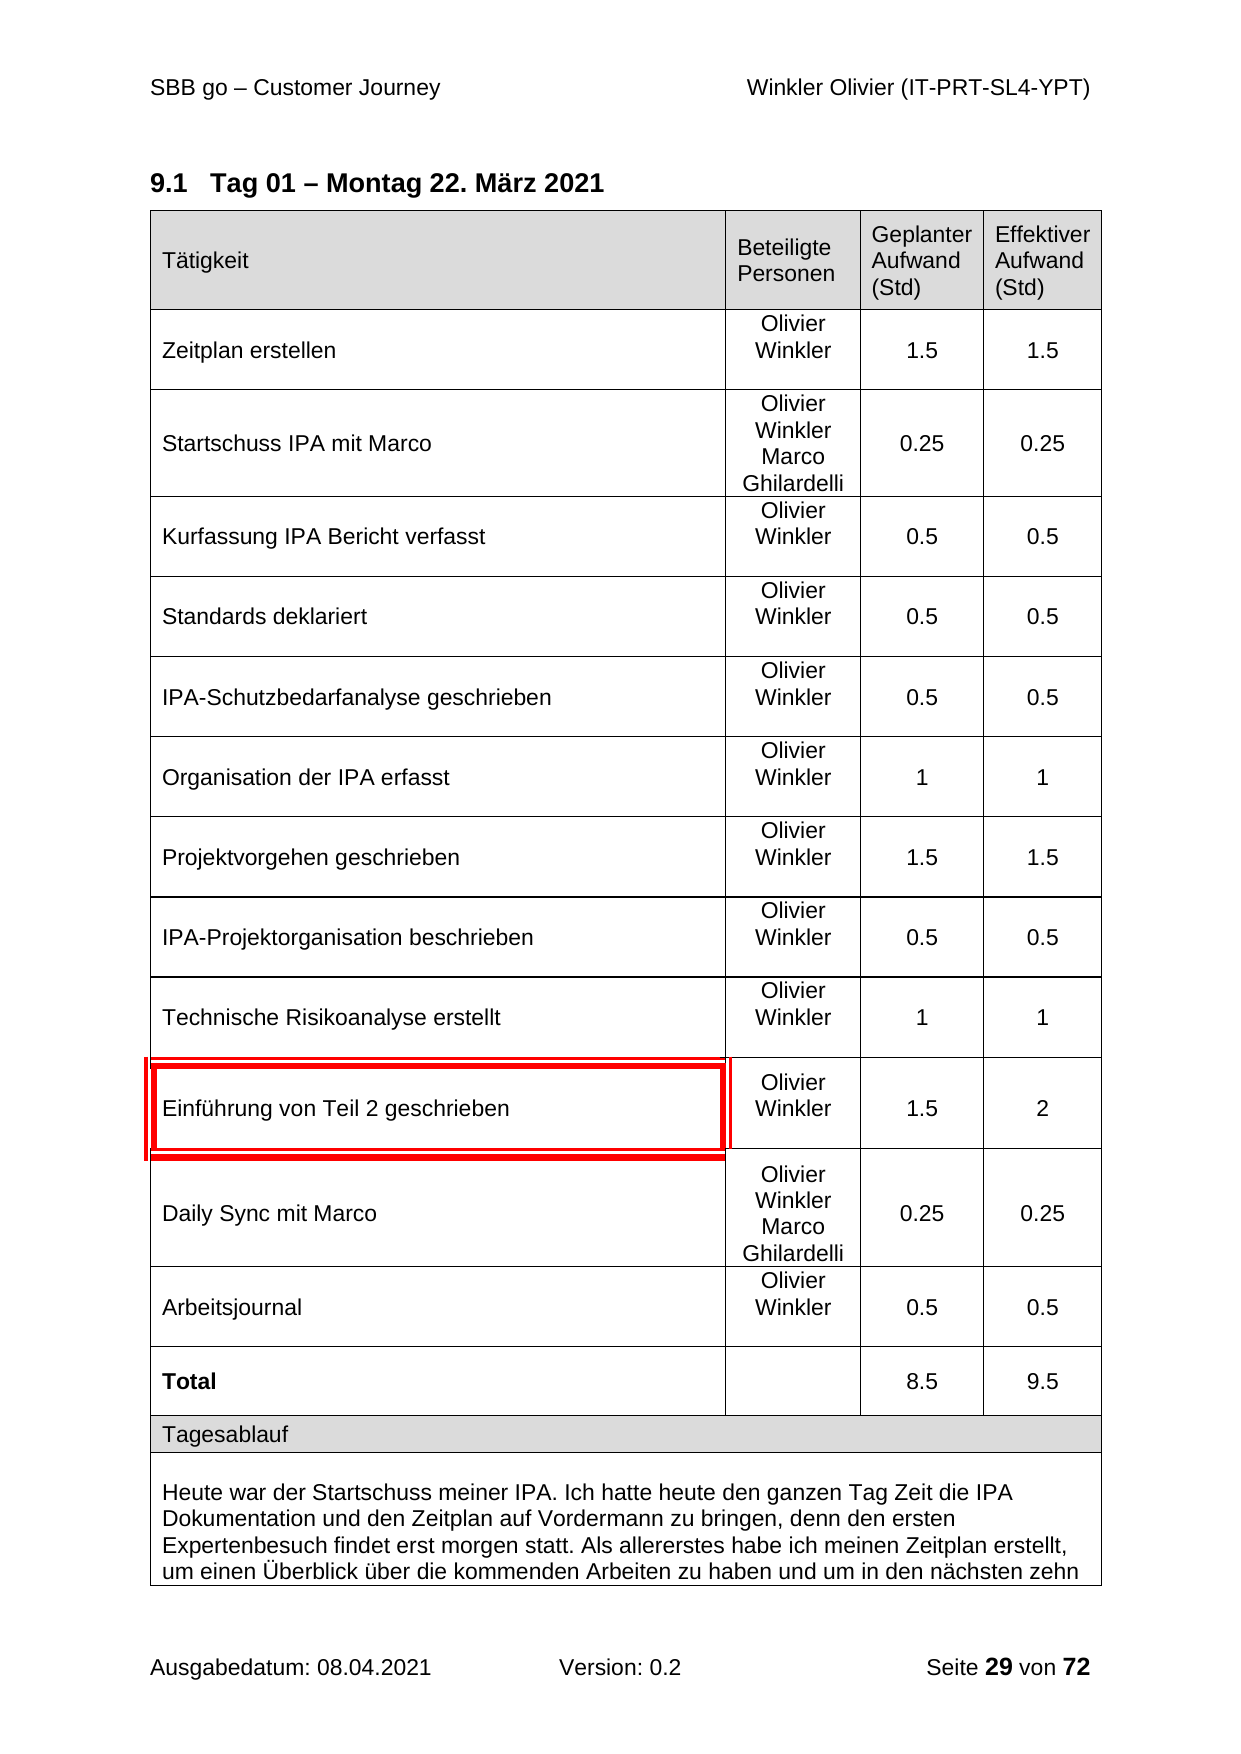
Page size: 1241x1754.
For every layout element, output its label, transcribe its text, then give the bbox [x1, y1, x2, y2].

table_cell 1.5 [861, 310, 983, 389]
table_cell 1 [984, 737, 1101, 816]
table_cell 0.5 [861, 898, 983, 976]
table_cell Olivier Winkler [726, 657, 860, 736]
table_cell 0.5 [984, 577, 1101, 656]
table_cell IPA-Projektorganisation beschrieben [151, 898, 725, 976]
table_cell 0.5 [861, 657, 983, 736]
table_cell 1.5 [984, 817, 1101, 896]
table_cell 0.5 [984, 657, 1101, 736]
table_header Beteiligte Personen [726, 211, 860, 309]
table_cell 0.25 [861, 390, 983, 496]
table_cell Olivier Winkler [726, 737, 860, 816]
table_cell Projektvorgehen geschrieben [151, 817, 725, 896]
table_cell Olivier Winkler [726, 978, 860, 1057]
table_cell Einführung von Teil 2 geschrieben [157, 1069, 720, 1148]
table_cell 1.5 [861, 817, 983, 896]
table_cell 1 [984, 978, 1101, 1057]
table_cell Olivier Winkler [732, 1058, 860, 1148]
table_cell 1 [861, 737, 983, 816]
table_cell Daily Sync mit Marco [151, 1161, 725, 1266]
table_cell Olivier Winkler Marco Ghilardelli [726, 1149, 860, 1266]
table_header Tätigkeit [151, 211, 725, 309]
table_cell Total [151, 1347, 725, 1415]
table_cell 0.5 [984, 497, 1101, 576]
table_cell 0.5 [984, 1267, 1101, 1346]
table_cell 0.5 [861, 577, 983, 656]
table_cell 1.5 [861, 1058, 983, 1148]
table_cell Organisation der IPA erfasst [151, 737, 725, 816]
table_cell Kurfassung IPA Bericht verfasst [151, 497, 725, 576]
table_cell 0.25 [861, 1149, 983, 1266]
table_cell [151, 1453, 1101, 1584]
table_cell Olivier Winkler Marco Ghilardelli [726, 390, 860, 496]
table_cell 0.5 [861, 1267, 983, 1346]
table_header Effektiver Aufwand (Std) [984, 211, 1101, 309]
table_cell 0.5 [861, 497, 983, 576]
table_cell Olivier Winkler [726, 1267, 860, 1346]
table_cell [726, 1347, 860, 1415]
table_cell Olivier Winkler [726, 310, 860, 389]
table_cell Olivier Winkler [726, 497, 860, 576]
table_cell Tagesablauf [151, 1416, 1101, 1452]
table_cell Arbeitsjournal [151, 1267, 725, 1346]
table_cell Startschuss IPA mit Marco [151, 390, 725, 496]
table_cell Zeitplan erstellen [151, 310, 725, 389]
table_cell 8.5 [861, 1347, 983, 1415]
table_cell 2 [984, 1058, 1101, 1148]
table_cell Olivier Winkler [726, 817, 860, 896]
table_cell 9.5 [984, 1347, 1101, 1415]
table_cell Technische Risikoanalyse erstellt [151, 978, 725, 1057]
table_cell 0.5 [984, 898, 1101, 976]
table_cell Standards deklariert [151, 577, 725, 656]
table_cell Olivier Winkler [726, 898, 860, 976]
table_cell IPA-Schutzbedarfanalyse geschrieben [151, 657, 725, 736]
table_cell Olivier Winkler [726, 577, 860, 656]
table_cell 0.25 [984, 1149, 1101, 1266]
subtitle Tag 01 – Montag 22. März 2021 [150, 167, 1090, 198]
table_header Geplanter Aufwand (Std) [861, 211, 983, 309]
table_cell 1 [861, 978, 983, 1057]
table_cell 0.25 [984, 390, 1101, 496]
table_cell 1.5 [984, 310, 1101, 389]
